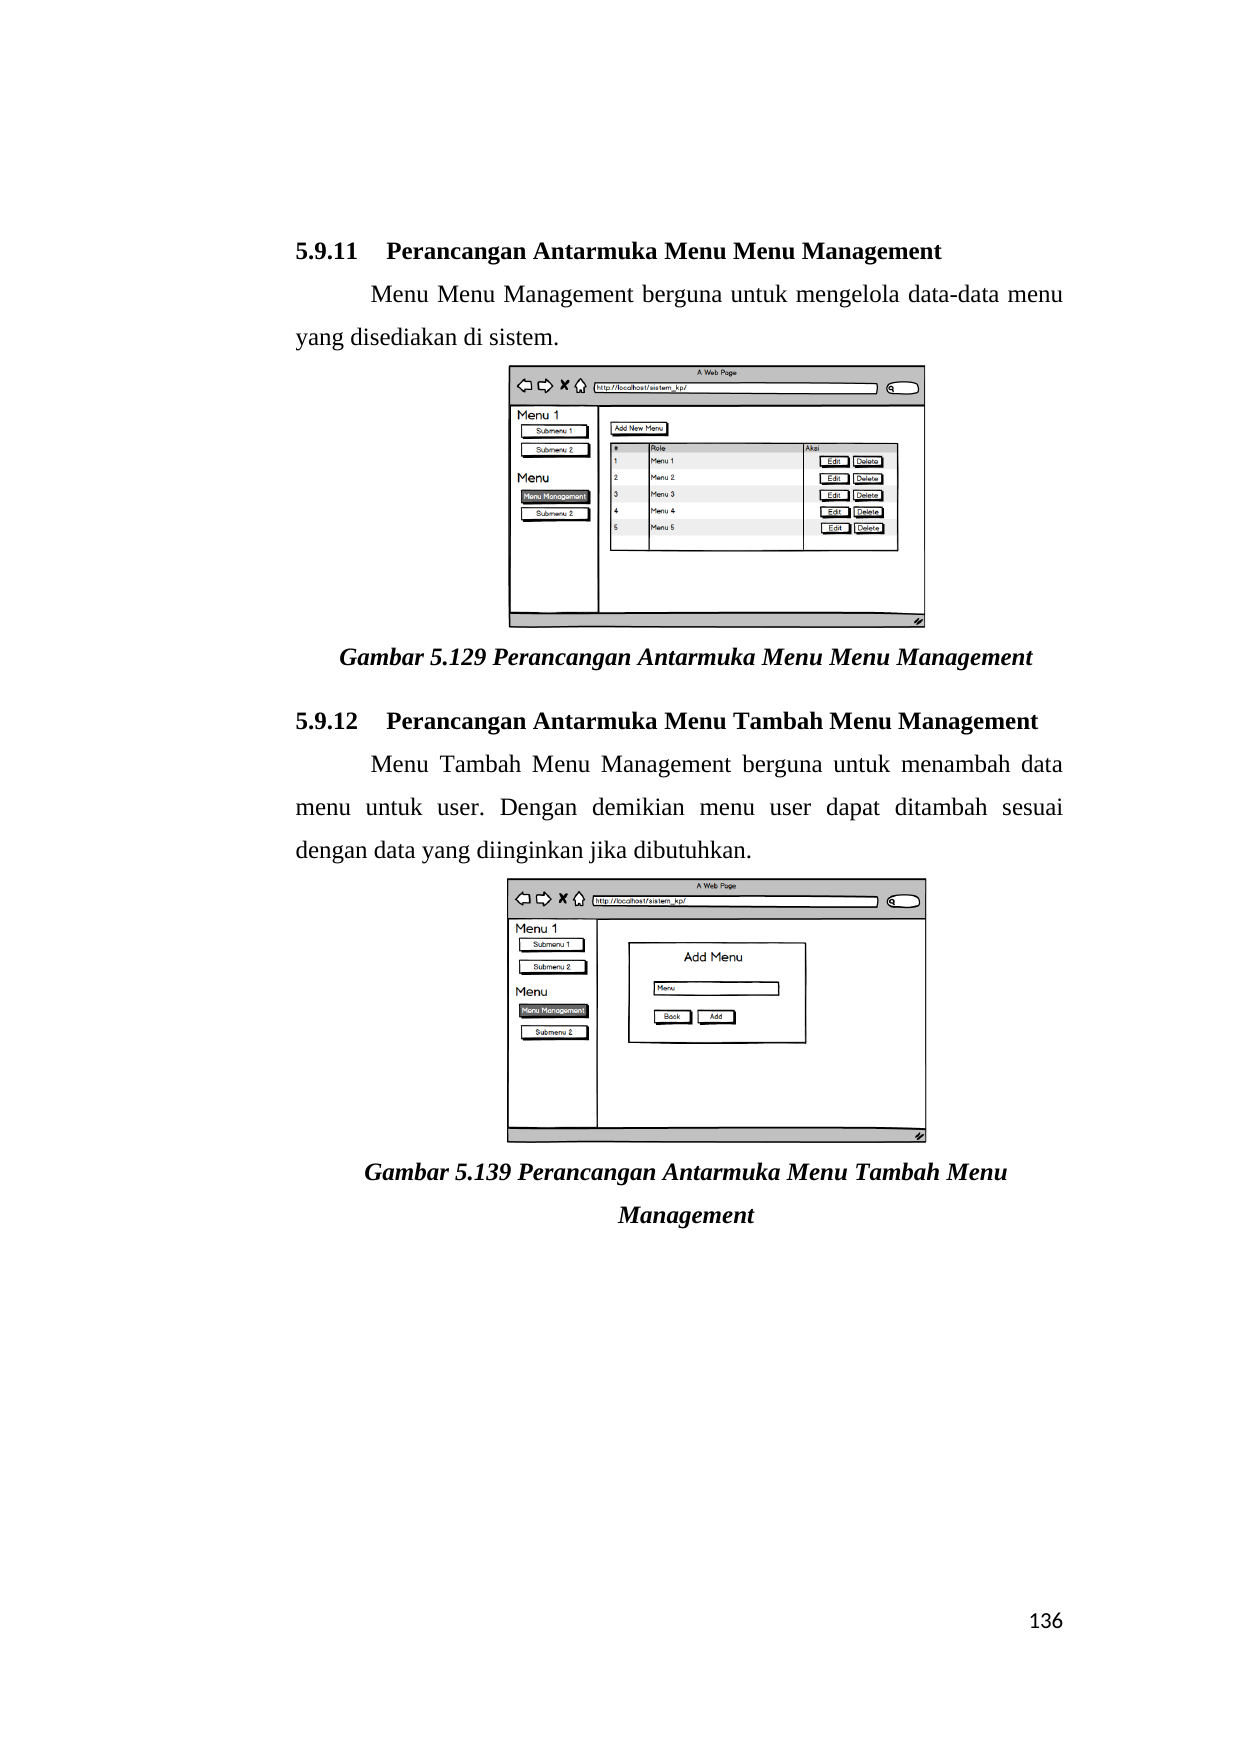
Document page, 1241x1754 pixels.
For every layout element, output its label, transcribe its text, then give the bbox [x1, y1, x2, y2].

text Menu Tambah Menu Management berguna untuk menambah data menu untuk user. Dengan demikian menu user dapat ditambah sesuai dengan data yang diinginkan jika dibutuhkan. [295, 749, 1063, 864]
text Menu Menu Management berguna untuk mengelola data-data menu yang disediakan di sistem. [295, 279, 1063, 351]
subtitle Perancangan Antarmuka Menu Tambah Menu Management [295, 706, 1063, 735]
text Gambar 5.129 Perancangan Antarmuka Menu Menu Management [311, 642, 1063, 671]
picture [508, 365, 926, 628]
subtitle Perancangan Antarmuka Menu Menu Management [295, 236, 1063, 265]
picture [507, 878, 927, 1143]
text Gambar 5.139 Perancangan Antarmuka Menu Tambah Menu Management [311, 1157, 1063, 1228]
